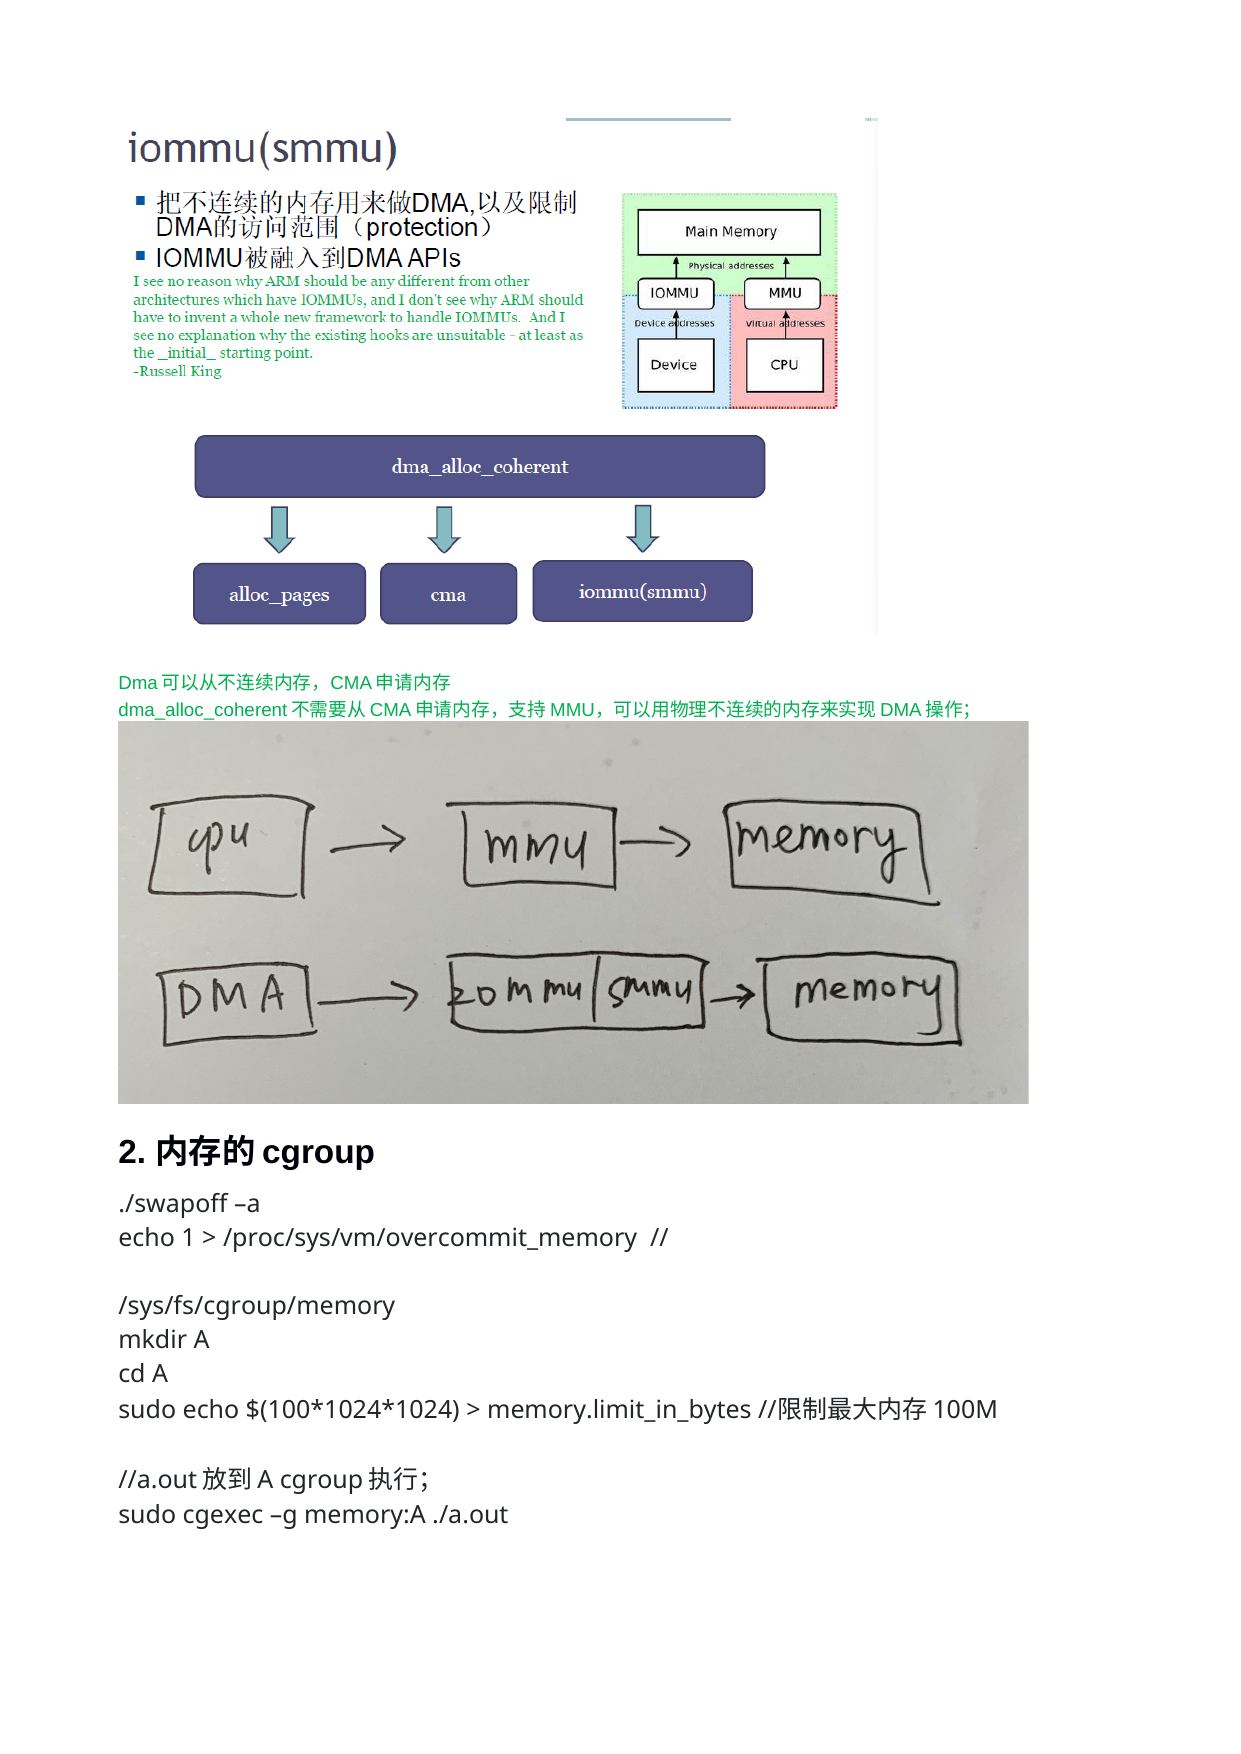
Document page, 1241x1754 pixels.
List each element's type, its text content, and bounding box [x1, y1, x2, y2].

text echo 1 > /proc/sys/vm/overcommit_memory // [118, 1219, 1122, 1253]
text sudo cgexec –g memory:A ./a.out [118, 1496, 1122, 1530]
subtitle 2. 内存的cgroup [118, 1124, 1122, 1173]
text //a.out放到A cgroup执行； [118, 1460, 1122, 1496]
text dma_alloc_coherent不需要从CMA申请内存，支持MMU，可以用物理不连续的内存来实现DMA操作； [118, 694, 1122, 722]
text ./swapoff –a [118, 1185, 1122, 1219]
text sudo echo $(100*1024*1024) > memory.limit_in_bytes //限制最大内存100M [118, 1390, 1122, 1426]
text cd A [118, 1356, 1122, 1390]
picture [118, 721, 1029, 1104]
text mkdir A [118, 1322, 1122, 1356]
text Dma可以从不连续内存，CMA申请内存 [118, 667, 1122, 694]
text /sys/fs/cgroup/memory [118, 1287, 1122, 1322]
picture [118, 118, 878, 634]
